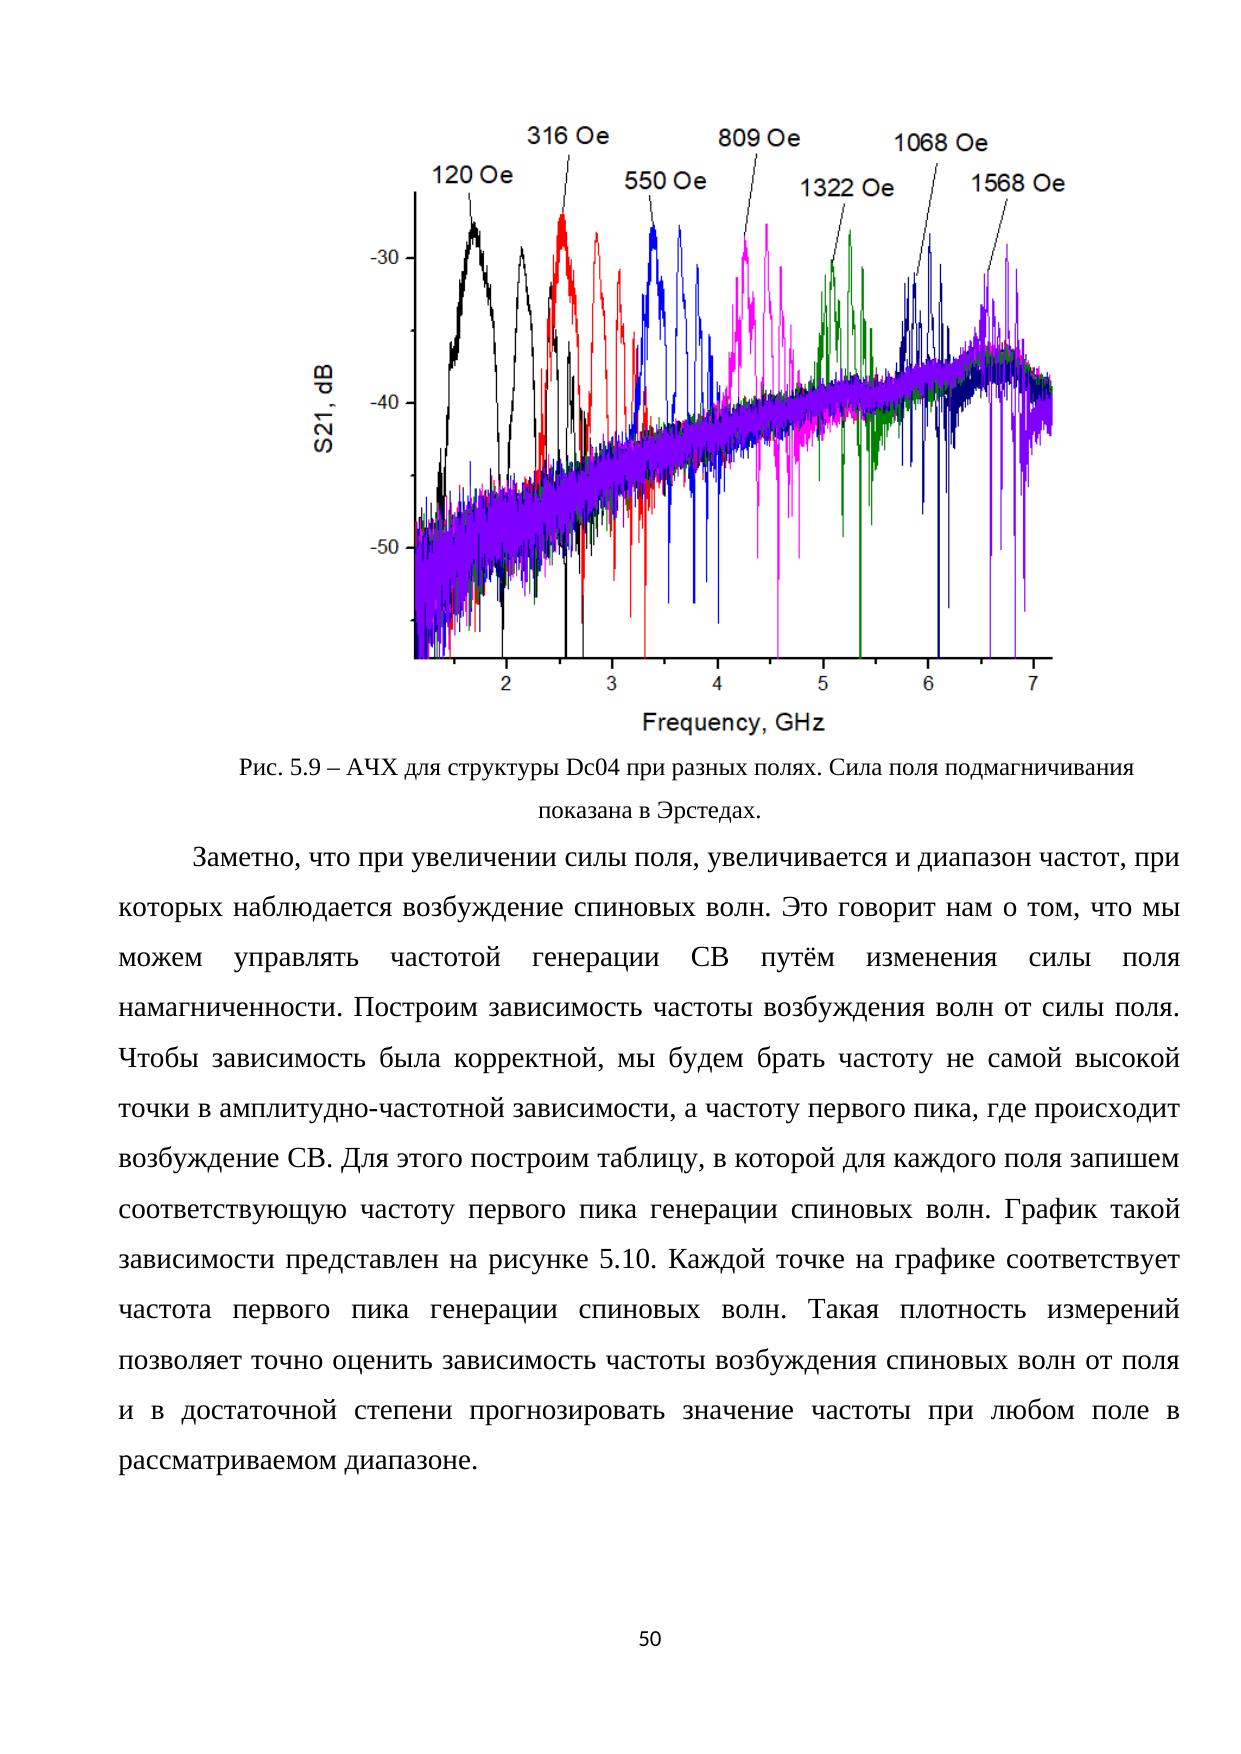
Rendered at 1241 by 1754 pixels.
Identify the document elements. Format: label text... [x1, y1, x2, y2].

text Заметно, что при увеличении силы поля, увеличивается и диапазон частот, при которых наблюдается возбуждение спиновых волн. Это говорит нам о том, что мы можем управлять частотой генерации СВ путём изменения силы поля намагниченности. Построим зависимость частоты возбуждения волн от силы поля. Чтобы зависимость была корректной, мы будем брать частоту не самой высокой точки в амплитудно-частотной зависимости, а частоту первого пика, где происходит возбуждение СВ. Для этого построим таблицу, в которой для каждого поля запишем соответствующую частоту первого пика генерации спиновых волн. График такой зависимости представлен на рисунке 5.10. Каждой точке на графике соответствует частота первого пика генерации спиновых волн. Такая плотность измерений позволяет точно оценить зависимость частоты возбуждения спиновых волн от поля и в достаточной степени прогнозировать значение частоты при любом поле в рассматриваемом диапазоне. [118, 839, 1181, 1476]
picture [306, 118, 1067, 739]
text Рис. 5.9 – АЧХ для структуры Dc04 при разных полях. Сила поля подмагничивания показана в Эрстедах. [118, 752, 1181, 824]
